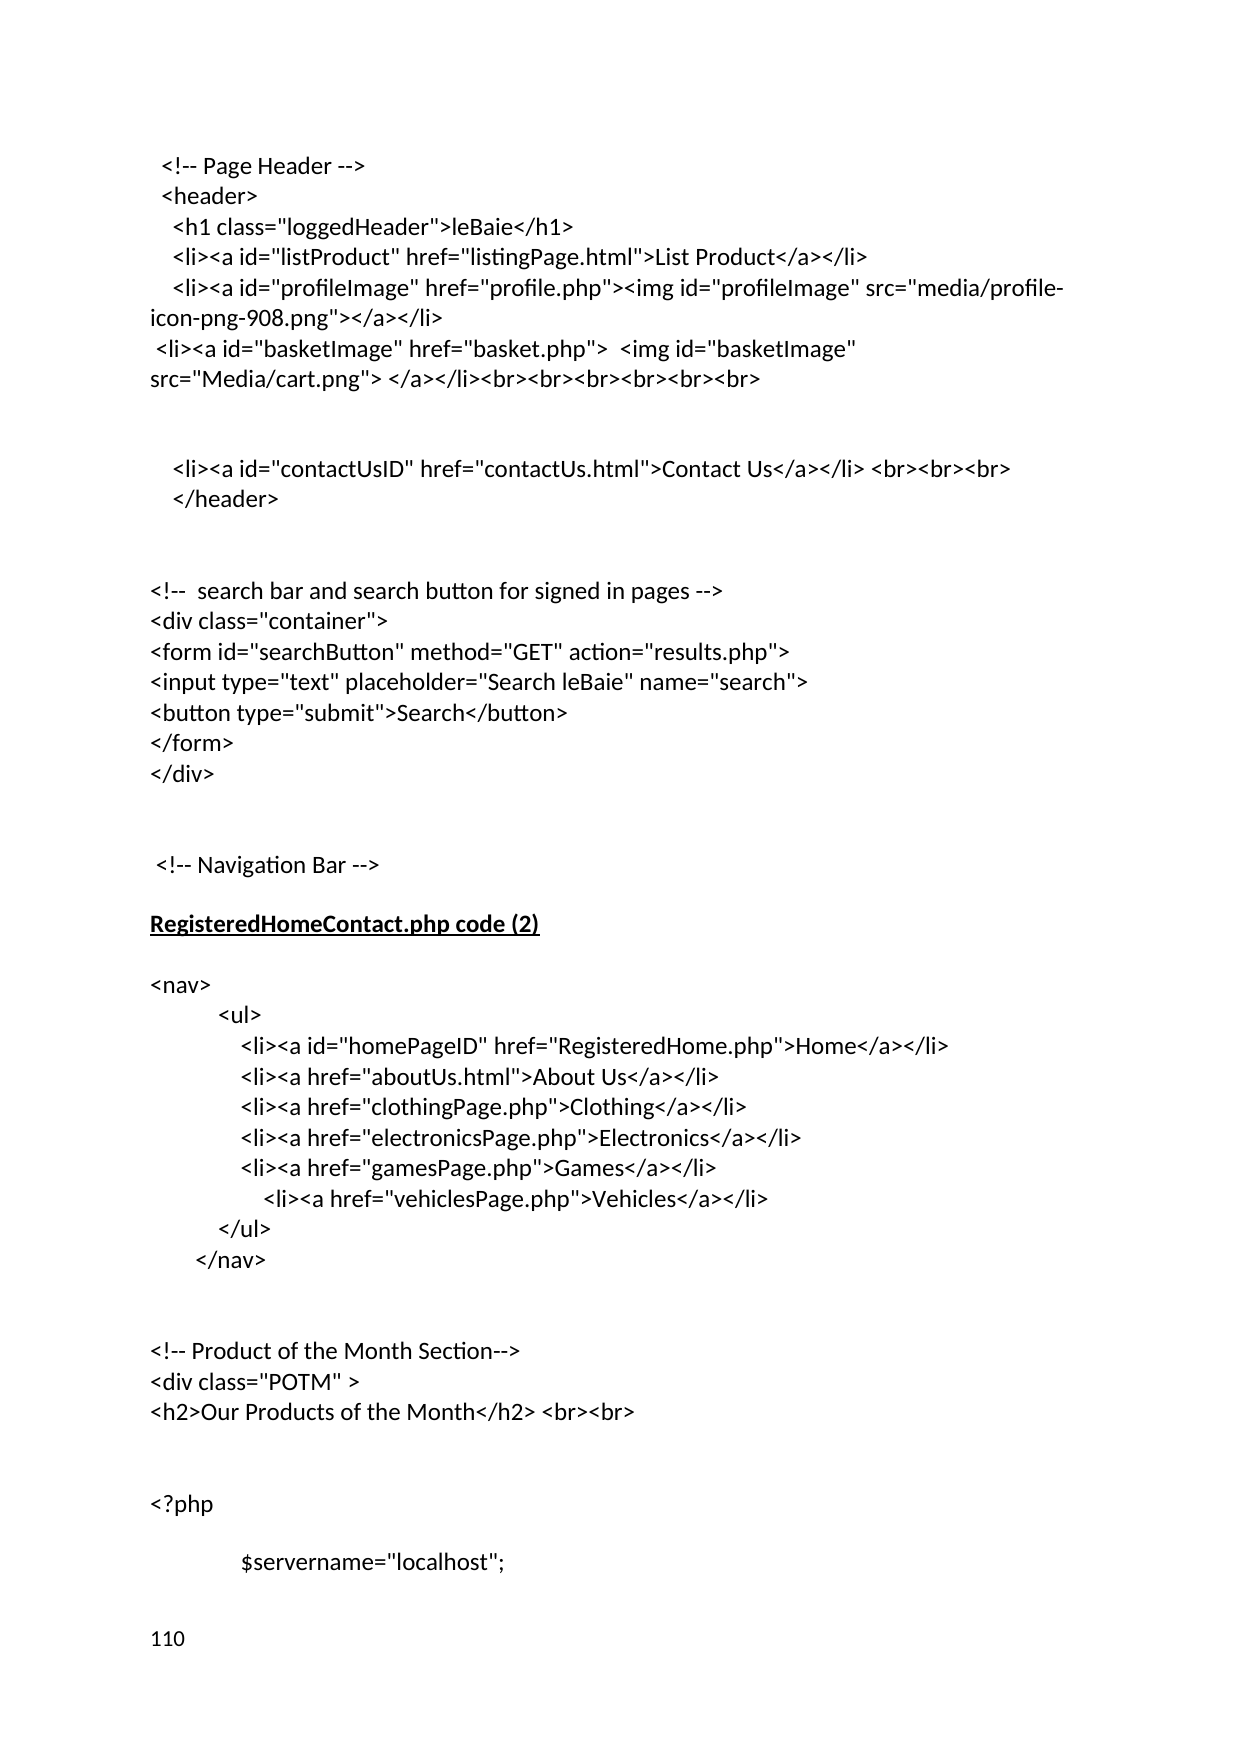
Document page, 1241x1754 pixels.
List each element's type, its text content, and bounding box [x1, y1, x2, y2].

text RegisteredHomeContact.php code (2) [150, 908, 1090, 938]
text <form id="searchButton" method="GET" action="results.php"> [150, 636, 1090, 666]
text </div> [150, 758, 1090, 788]
text <li><a id="homePageID" href="RegisteredHome.php">Home</a></li> [150, 1030, 1090, 1061]
text <li><a id="listProduct" href="listingPage.html">List Product</a></li> [150, 242, 1090, 272]
text <div class="container"> [150, 605, 1090, 636]
text <header> [150, 181, 1090, 211]
text <li><a id="basketImage" href="basket.php"> <img id="basketImage" src="Media/cart.png"> </a></li><br><br><br><br><br><br> [150, 333, 1090, 394]
text <!-- Page Header --> [150, 150, 1090, 181]
text </header> [150, 483, 1090, 514]
text <nav> [150, 969, 1090, 999]
text <li><a href="electronicsPage.php">Electronics</a></li> [150, 1122, 1090, 1152]
text <button type="submit">Search</button> [150, 697, 1090, 727]
text <li><a id="profileImage" href="profile.php"><img id="profileImage" src="media/profile-icon-png-908.png"></a></li> [150, 272, 1090, 333]
text $servername="localhost"; [150, 1546, 1090, 1577]
text <li><a id="contactUsID" href="contactUs.html">Contact Us</a></li> <br><br><br> [150, 453, 1090, 483]
text </ul> [150, 1213, 1090, 1244]
text </form> [150, 727, 1090, 758]
text <h1 class="loggedHeader">leBaie</h1> [150, 211, 1090, 242]
text <!-- Product of the Month Section--> [150, 1335, 1090, 1366]
text <div class="POTM" > [150, 1366, 1090, 1396]
text <input type="text" placeholder="Search leBaie" name="search"> [150, 666, 1090, 697]
text <?php [150, 1488, 1090, 1518]
text <li><a href="clothingPage.php">Clothing</a></li> [150, 1091, 1090, 1122]
text <!-- search bar and search button for signed in pages --> [150, 575, 1090, 605]
text <li><a href="gamesPage.php">Games</a></li> [150, 1152, 1090, 1183]
text <ul> [150, 999, 1090, 1030]
text <li><a href="aboutUs.html">About Us</a></li> [150, 1061, 1090, 1091]
text <!-- Navigation Bar --> [150, 849, 1090, 880]
text <h2>Our Products of the Month</h2> <br><br> [150, 1396, 1090, 1427]
text <li><a href="vehiclesPage.php">Vehicles</a></li> [150, 1183, 1090, 1213]
text </nav> [150, 1244, 1090, 1274]
